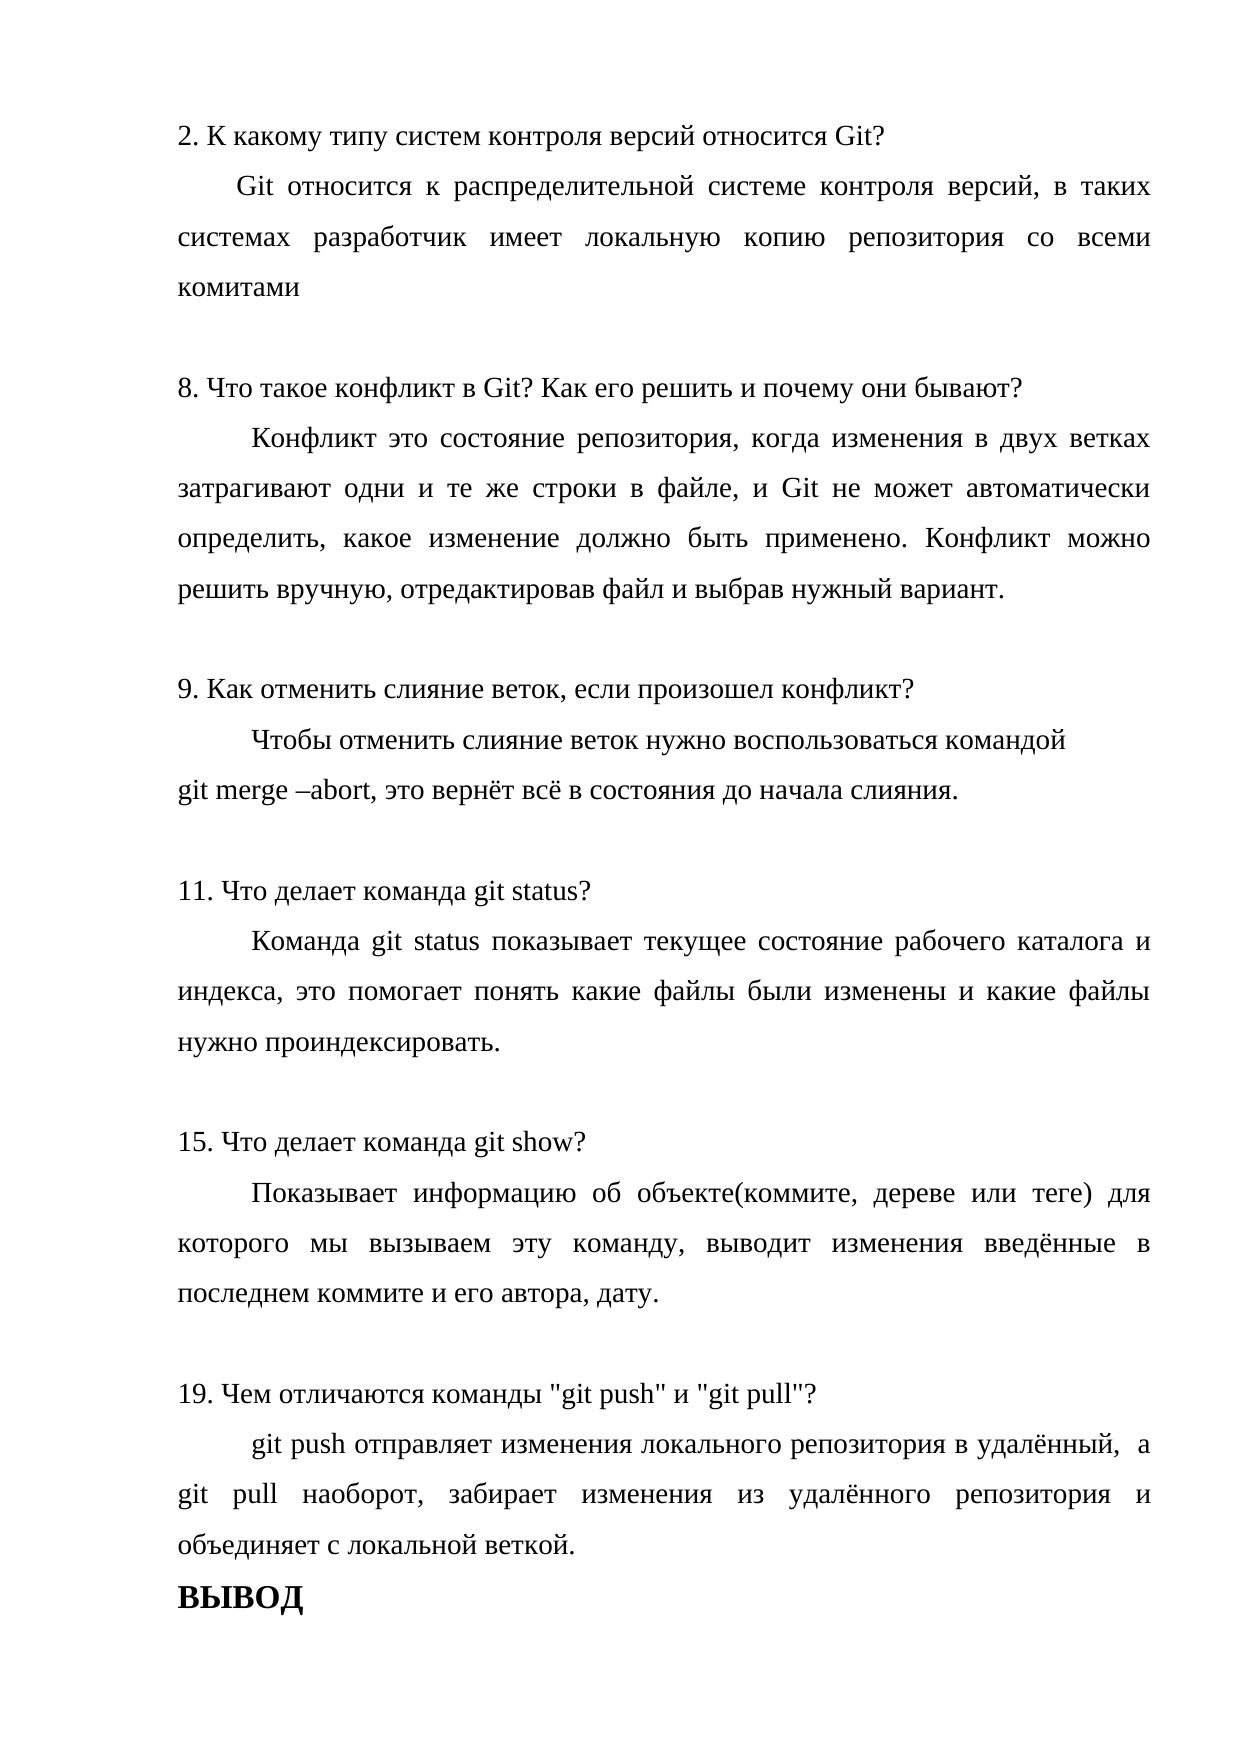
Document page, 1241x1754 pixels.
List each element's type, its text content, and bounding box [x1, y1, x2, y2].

text 15. Что делает команда git show? [177, 1124, 1152, 1158]
text ВЫВОД [177, 1577, 1152, 1616]
text Показывает информацию об объекте(коммите, дереве или теге) для которого мы вызываем эту команду, выводит изменения введённые в последнем коммите и его автора, дату. [177, 1175, 1152, 1309]
text 8. Что такое конфликт в Git? Как его решить и почему они бывают? [177, 370, 1152, 403]
text Команда git status показывает текущее состояние рабочего каталога и индекса, это помогает понять какие файлы были изменены и какие файлы нужно проиндексировать. [177, 923, 1152, 1057]
text git merge –abort, это вернёт всё в состояния до начала слияния. [177, 772, 1152, 806]
text Чтобы отменить слияние веток нужно воспользоваться командой [177, 722, 1152, 755]
text 11. Что делает команда git status? [177, 873, 1152, 906]
text Конфликт это состояние репозитория, когда изменения в двух ветках затрагивают одни и те же строки в файле, и Git не может автоматически определить, какое изменение должно быть применено. Конфликт можно решить вручную, отредактировав файл и выбрав нужный вариант. [177, 420, 1152, 604]
text Git относится к распределительной системе контроля версий, в таких системах разработчик имеет локальную копию репозитория со всеми комитами [177, 168, 1152, 303]
text 9. Как отменить слияние веток, если произошел конфликт? [177, 672, 1152, 705]
text git push отправляет изменения локального репозитория в удалённый, а git pull наоборот, забирает изменения из удалённого репозитория и объединяет с локальной веткой. [177, 1426, 1152, 1560]
text 19. Чем отличаются команды "git push" и "git pull"? [177, 1376, 1152, 1409]
text 2. К какому типу систем контроля версий относится Git? [177, 118, 1152, 152]
